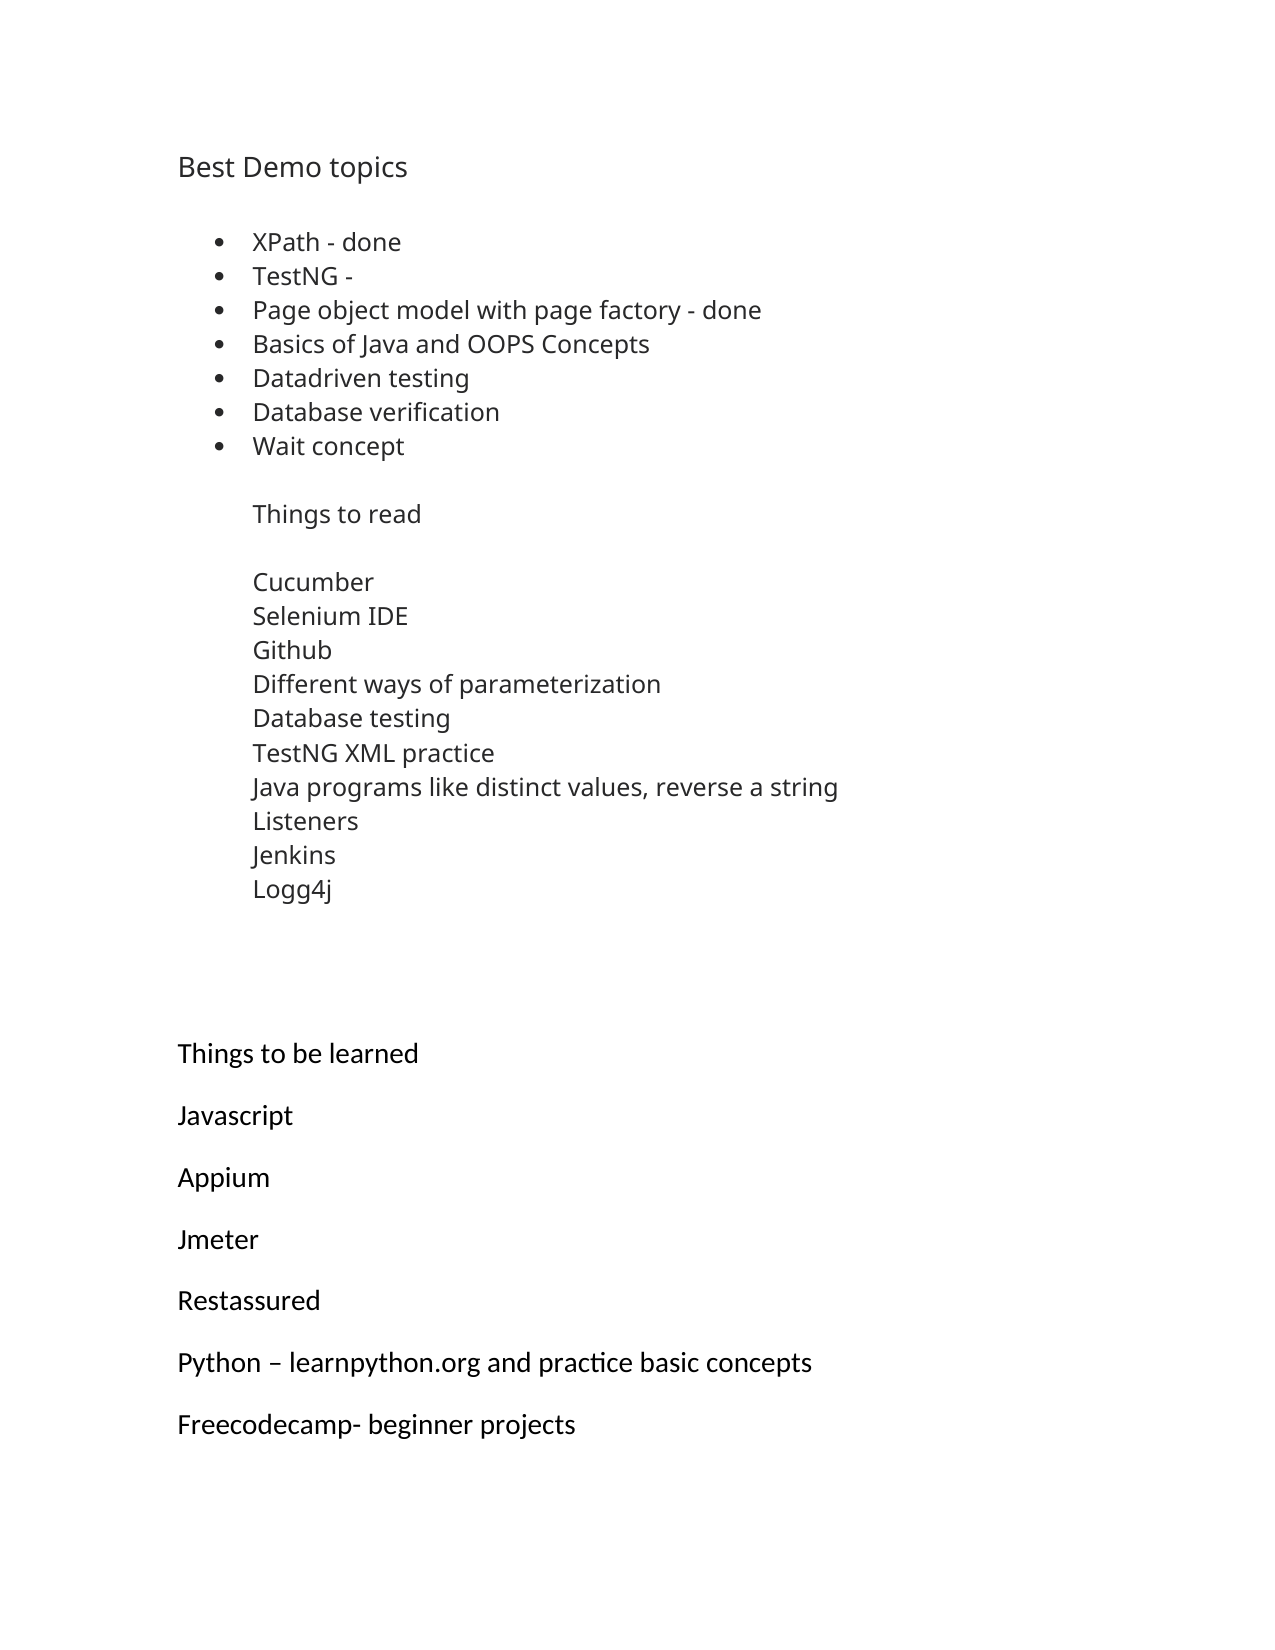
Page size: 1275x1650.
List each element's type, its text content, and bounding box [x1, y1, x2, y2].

text Freecodecamp- beginner projects [177, 1406, 1098, 1442]
list TestNG XML practice [252, 735, 1098, 769]
list Java programs like distinct values, reverse a string [252, 769, 1098, 803]
list Page object model with page factory - done [215, 292, 1098, 326]
text Best Demo topics [177, 148, 1098, 186]
list Logg4j [252, 871, 1098, 906]
text Things to be learned [177, 1035, 1098, 1071]
text Python – learnpython.org and practice basic concepts [177, 1344, 1098, 1380]
list Listeners [252, 803, 1098, 837]
list Cucumber [252, 565, 1098, 599]
list Database testing [252, 701, 1098, 735]
list Datadriven testing [215, 361, 1098, 394]
list Things to read [252, 497, 1098, 531]
text Appium [177, 1159, 1098, 1194]
list Github [252, 633, 1098, 667]
list Basics of Java and OOPS Concepts [215, 326, 1098, 361]
list TestNG - [215, 258, 1098, 292]
list Jenkins [252, 837, 1098, 871]
text Javascript [177, 1097, 1098, 1133]
list Database verification [215, 394, 1098, 429]
text Restassured [177, 1282, 1098, 1318]
list Wait concept [215, 429, 1098, 463]
text Jmeter [177, 1221, 1098, 1256]
list Different ways of parameterization [252, 667, 1098, 701]
list Selenium IDE [252, 599, 1098, 633]
list XPath - done [215, 224, 1098, 258]
